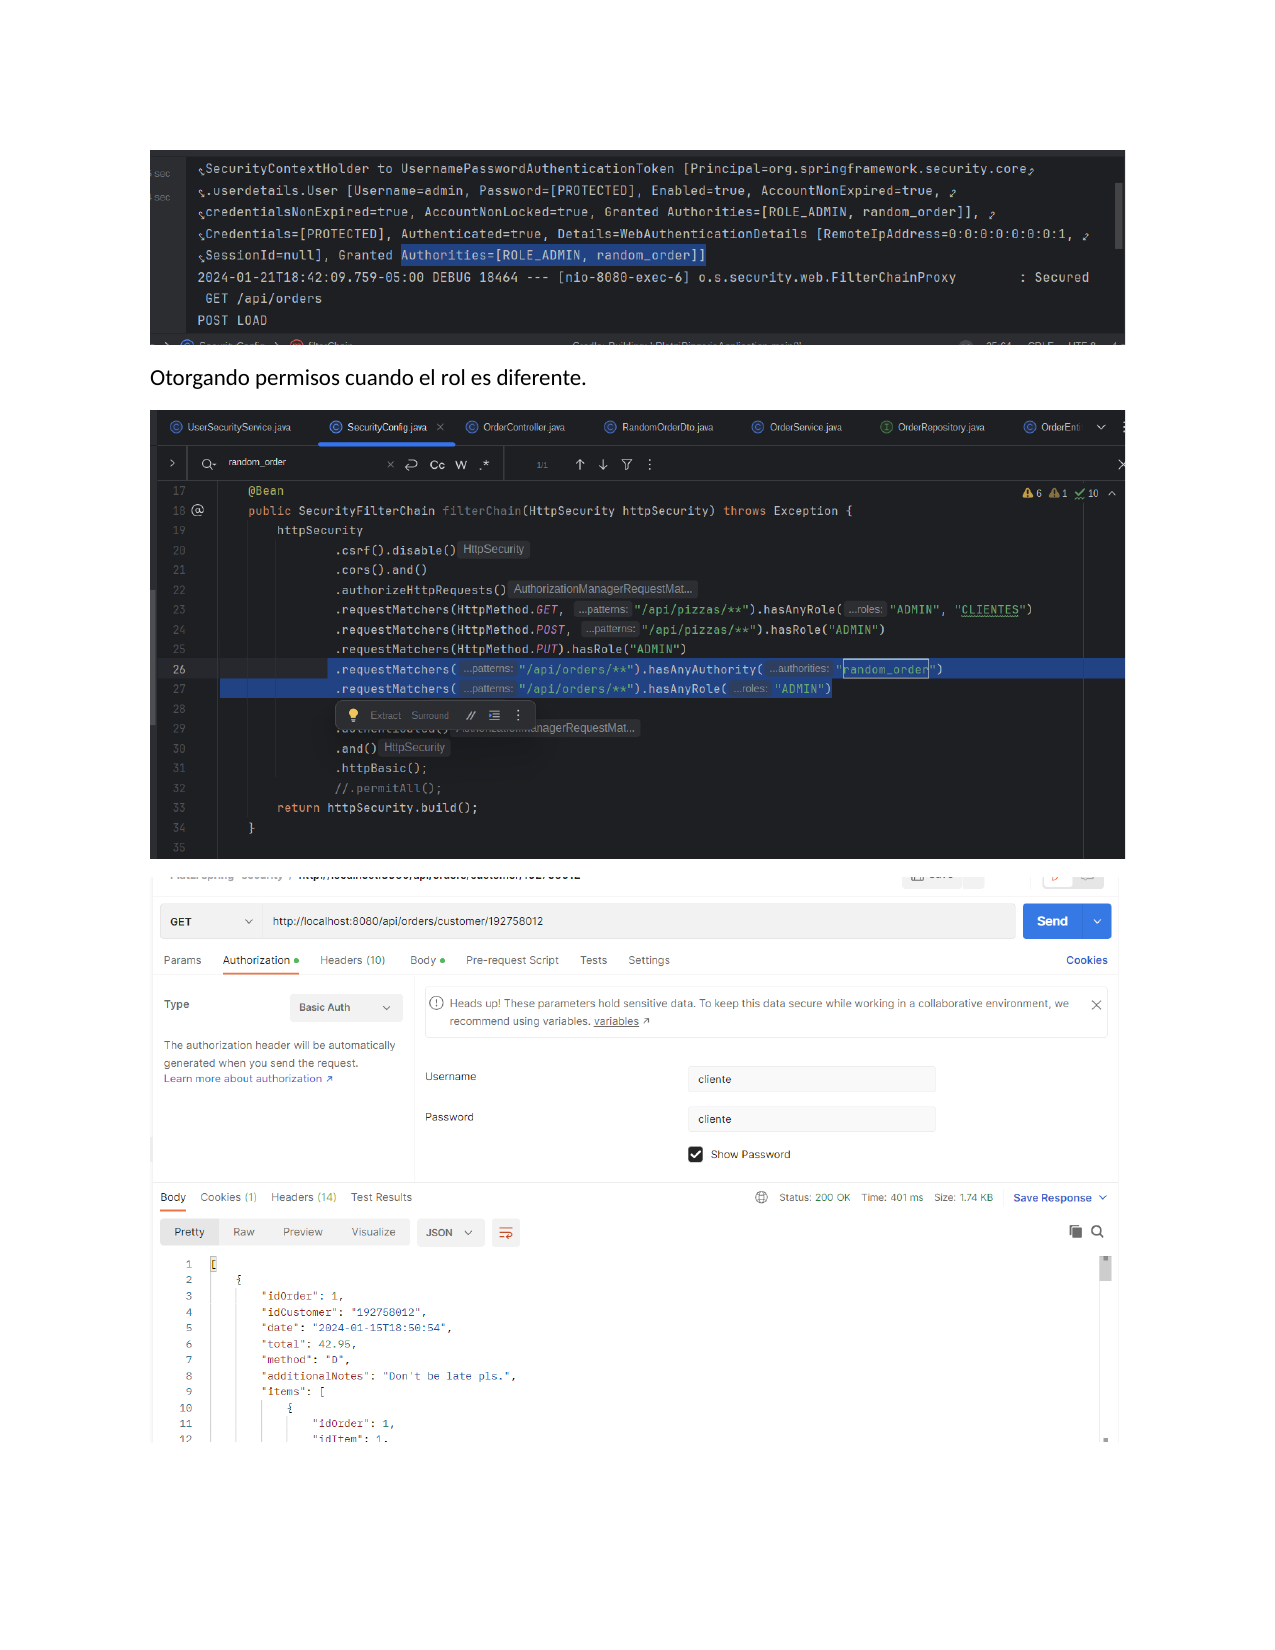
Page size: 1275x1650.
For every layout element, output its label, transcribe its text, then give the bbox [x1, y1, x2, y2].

picture [150, 410, 1125, 859]
picture [150, 150, 1125, 345]
picture [150, 877, 1125, 1443]
text Otorgando permisos cuando el rol es diferente. [150, 363, 1125, 392]
